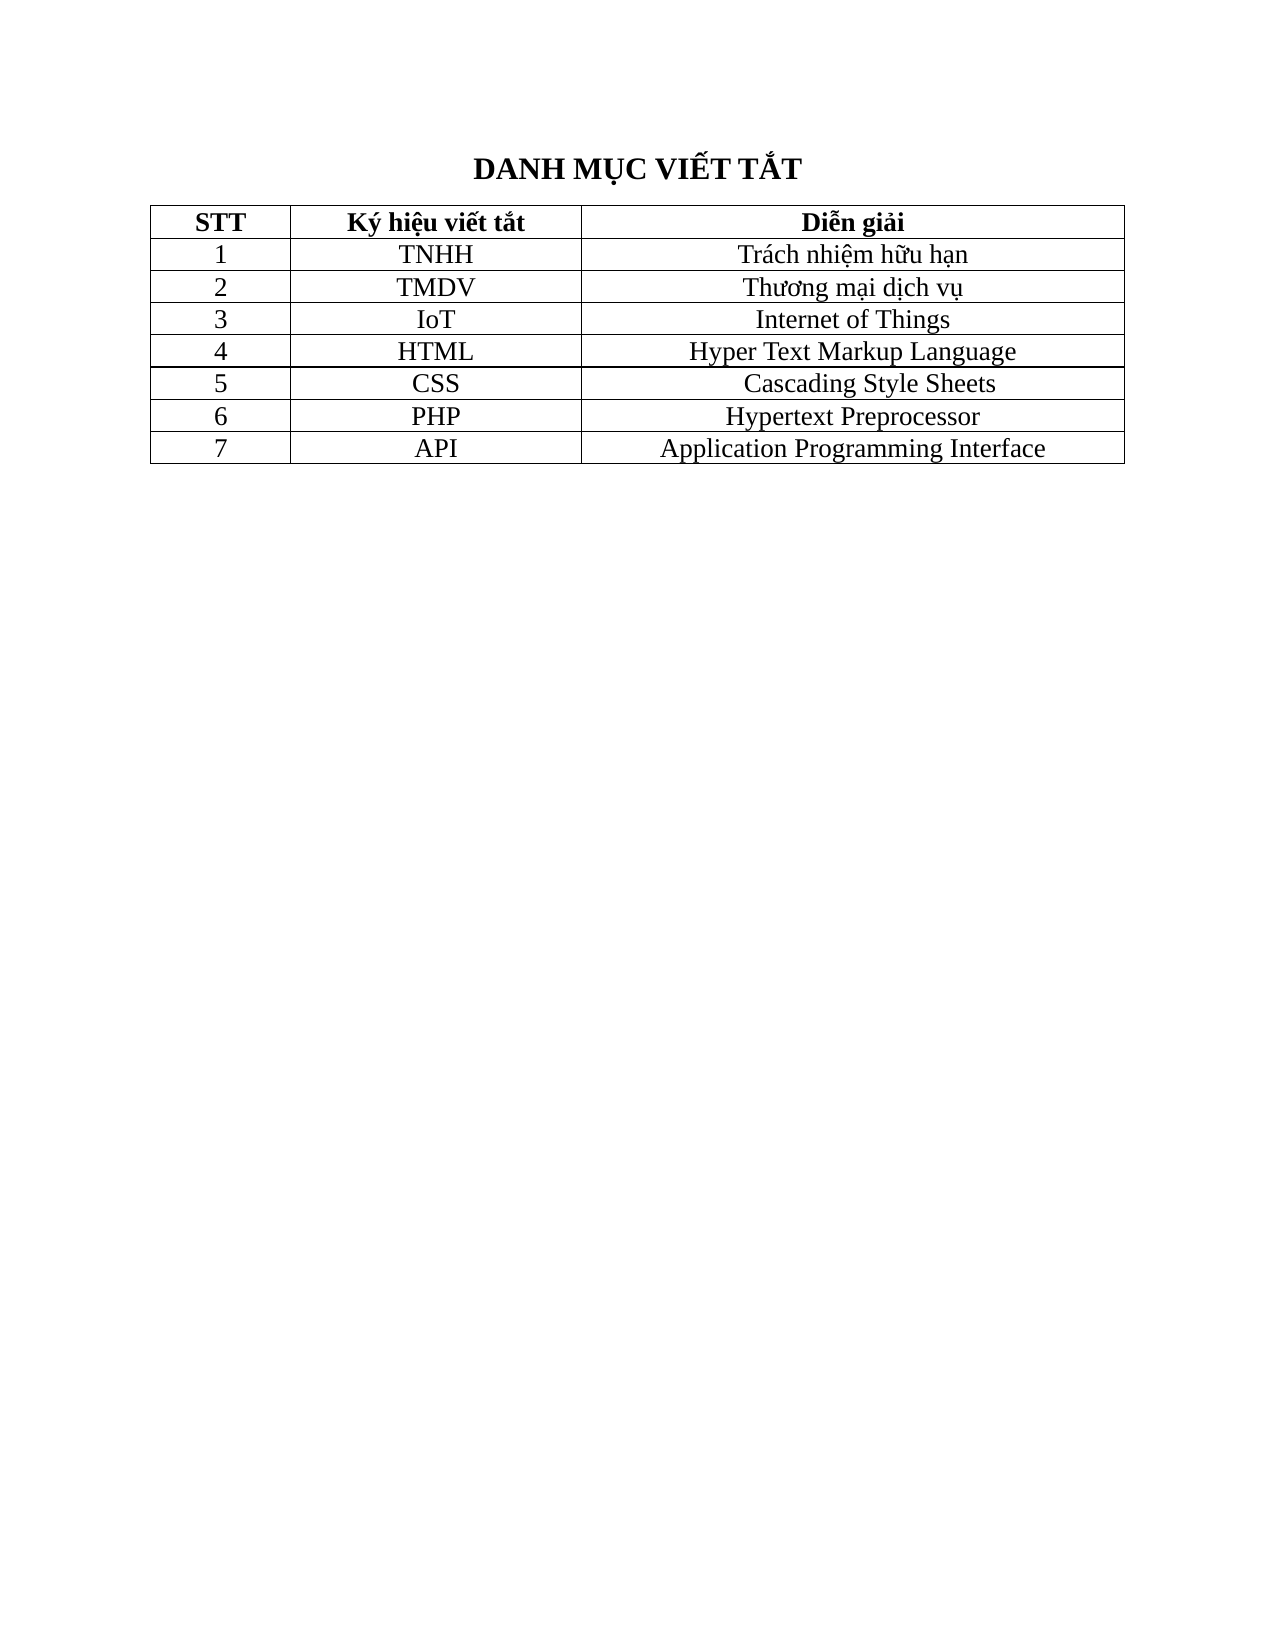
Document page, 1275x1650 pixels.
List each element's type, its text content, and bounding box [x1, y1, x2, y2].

table_header STT [151, 206, 290, 238]
table_cell Internet of Things [582, 303, 1124, 334]
table_cell IoT [291, 303, 581, 334]
table_cell Thương mại dịch vụ [582, 271, 1124, 302]
table_cell 4 [151, 335, 290, 366]
table_cell CSS [291, 368, 581, 398]
table_cell Hypertext Preprocessor [582, 400, 1124, 431]
table_cell Cascading Style Sheets [582, 368, 1124, 398]
table_cell 7 [151, 432, 290, 463]
table_cell TNHH [291, 239, 581, 270]
table_cell 2 [151, 271, 290, 302]
table_cell 6 [151, 400, 290, 431]
table_cell HTML [291, 335, 581, 366]
table_cell Application Programming Interface [582, 432, 1124, 463]
table_cell 3 [151, 303, 290, 334]
table_cell API [291, 432, 581, 463]
table_header Diễn giải [582, 206, 1124, 238]
table_cell 1 [151, 239, 290, 270]
text DANH MỤC VIẾT TẮT [150, 150, 1125, 186]
table_cell Hyper Text Markup Language [582, 335, 1124, 366]
table_cell Trách nhiệm hữu hạn [582, 239, 1124, 270]
table_header Ký hiệu viết tắt [291, 206, 581, 238]
table_cell 5 [151, 368, 290, 398]
table_cell TMDV [291, 271, 581, 302]
table_cell PHP [291, 400, 581, 431]
